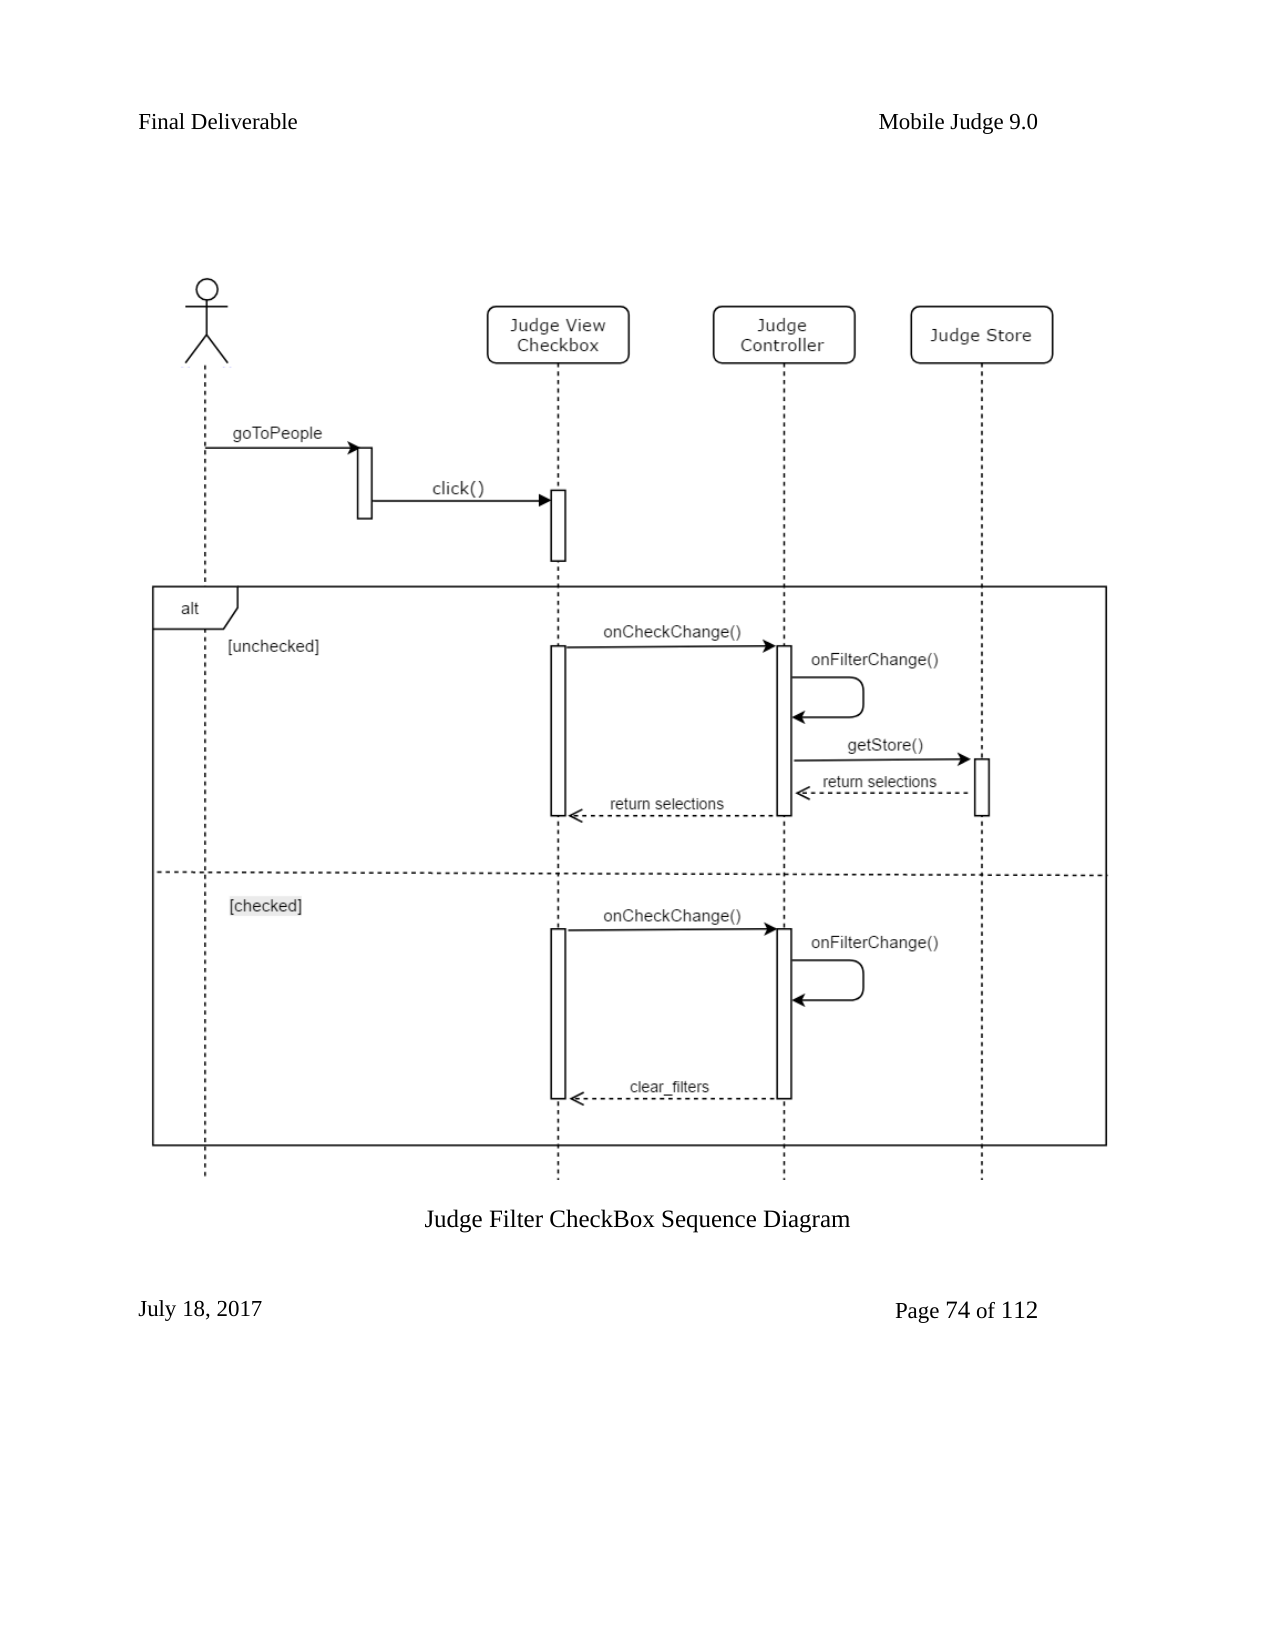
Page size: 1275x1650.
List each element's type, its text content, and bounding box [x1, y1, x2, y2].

text Judge Filter CheckBox Sequence Diagram [150, 1204, 1125, 1233]
picture [150, 268, 1125, 1180]
